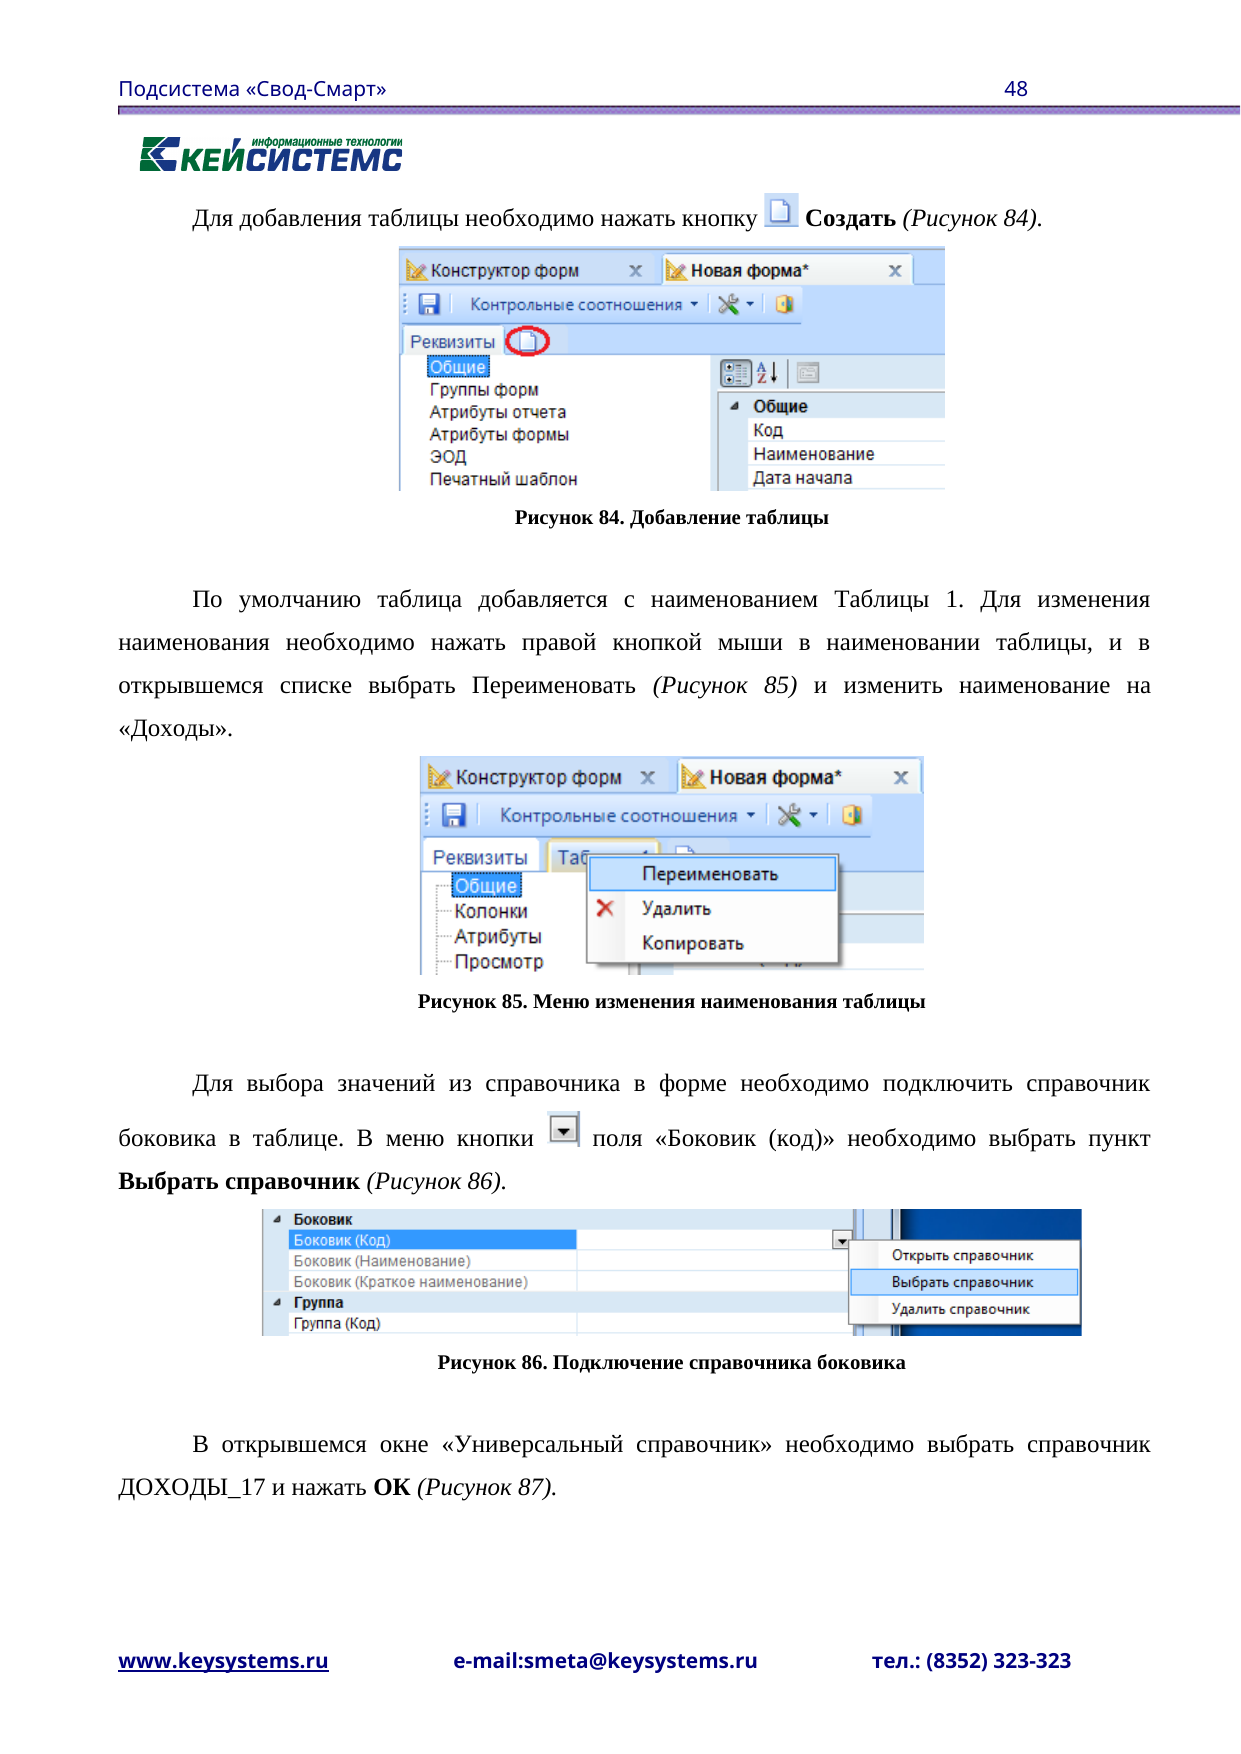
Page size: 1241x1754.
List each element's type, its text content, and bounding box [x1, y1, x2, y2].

text Рисунок 84. Добавление таблицы [118, 505, 1152, 529]
picture [139, 137, 403, 171]
text По умолчанию таблица добавляется с наименованием Таблицы 1. Для изменения наименования необходимо нажать правой кнопкой мыши в наименовании таблицы, и в открывшемся списке выбрать Переименовать (Рисунок 85) и изменить наименование на «Доходы». [118, 584, 1152, 742]
picture [261, 1209, 1082, 1336]
text Для добавления таблицы необходимо нажать кнопку Создать (Рисунок 84). [118, 194, 1152, 232]
picture [764, 193, 799, 227]
text Для выбора значений из справочника в форме необходимо подключить справочник боковика в таблице. В меню кнопки поля «Боковик (код)» необходимо выбрать пункт Выбрать справочник (Рисунок 86). [118, 1068, 1152, 1195]
picture [118, 102, 1241, 121]
text Рисунок 85. Меню изменения наименования таблицы [118, 989, 1152, 1013]
picture [398, 246, 945, 491]
picture [419, 756, 924, 975]
picture [547, 1111, 581, 1147]
text В открывшемся окне «Универсальный справочник» необходимо выбрать справочник ДОХОДЫ_17 и нажать ОК (Рисунок 87). [118, 1429, 1152, 1501]
text Рисунок 86. Подключение справочника боковика [118, 1349, 1152, 1374]
